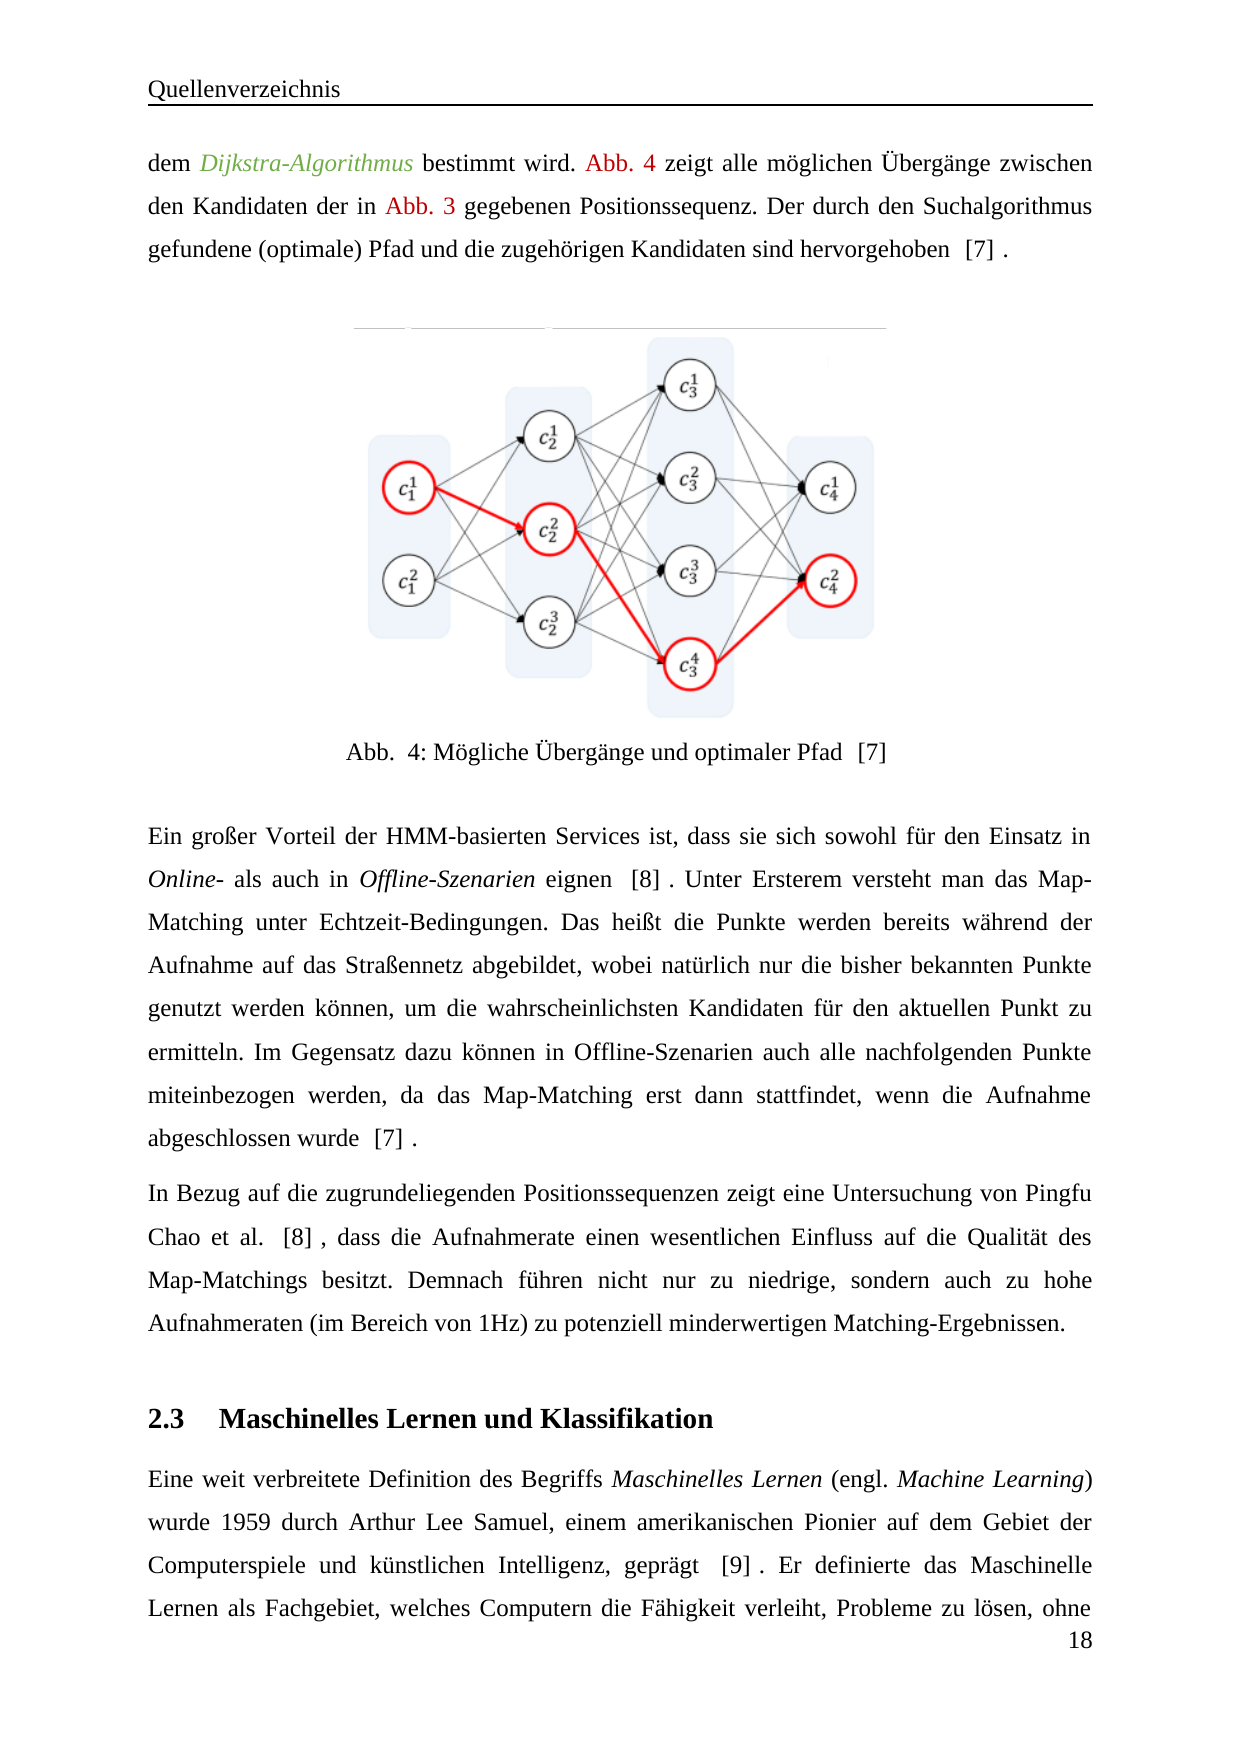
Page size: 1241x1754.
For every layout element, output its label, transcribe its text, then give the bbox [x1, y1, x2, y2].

text Abb. : Mögliche Übergänge und optimaler Pfad [148, 737, 1093, 765]
text Ein großer Vorteil der HMM-basierten Services ist, dass sie sich sowohl für den Einsatz in Online- als auch in Offline-Szenarien eignen . Unter Ersterem versteht man das Map-Matching unter Echtzeit-Bedingungen. Das heißt die Punkte werden bereits während der Aufnahme auf das Straßennetz abgebildet, wobei natürlich nur die bisher bekannten Punkte genutzt werden können, um die wahrscheinlichsten Kandidaten für den aktuellen Punkt zu ermitteln. Im Gegensatz dazu können in Offline-Szenarien auch alle nachfolgenden Punkte miteinbezogen werden, da das Map-Matching erst dann stattfindet, wenn die Aufnahme abgeschlossen wurde . [148, 821, 1093, 1152]
text In Bezug auf die zugrundeliegenden Positionssequenzen zeigt eine Untersuchung von Pingfu Chao et al. , dass die Aufnahmerate einen wesentlichen Einfluss auf die Qualität des Map-Matchings besitzt. Demnach führen nicht nur zu niedrige, sondern auch zu hohe Aufnahmeraten (im Bereich von 1Hz) zu potenziell minderwertigen Matching-Ergebnissen. [148, 1178, 1093, 1337]
picture [353, 327, 887, 724]
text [148, 1464, 1093, 1622]
subtitle Maschinelles Lernen und Klassifikation [148, 1401, 1093, 1434]
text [148, 148, 1093, 263]
